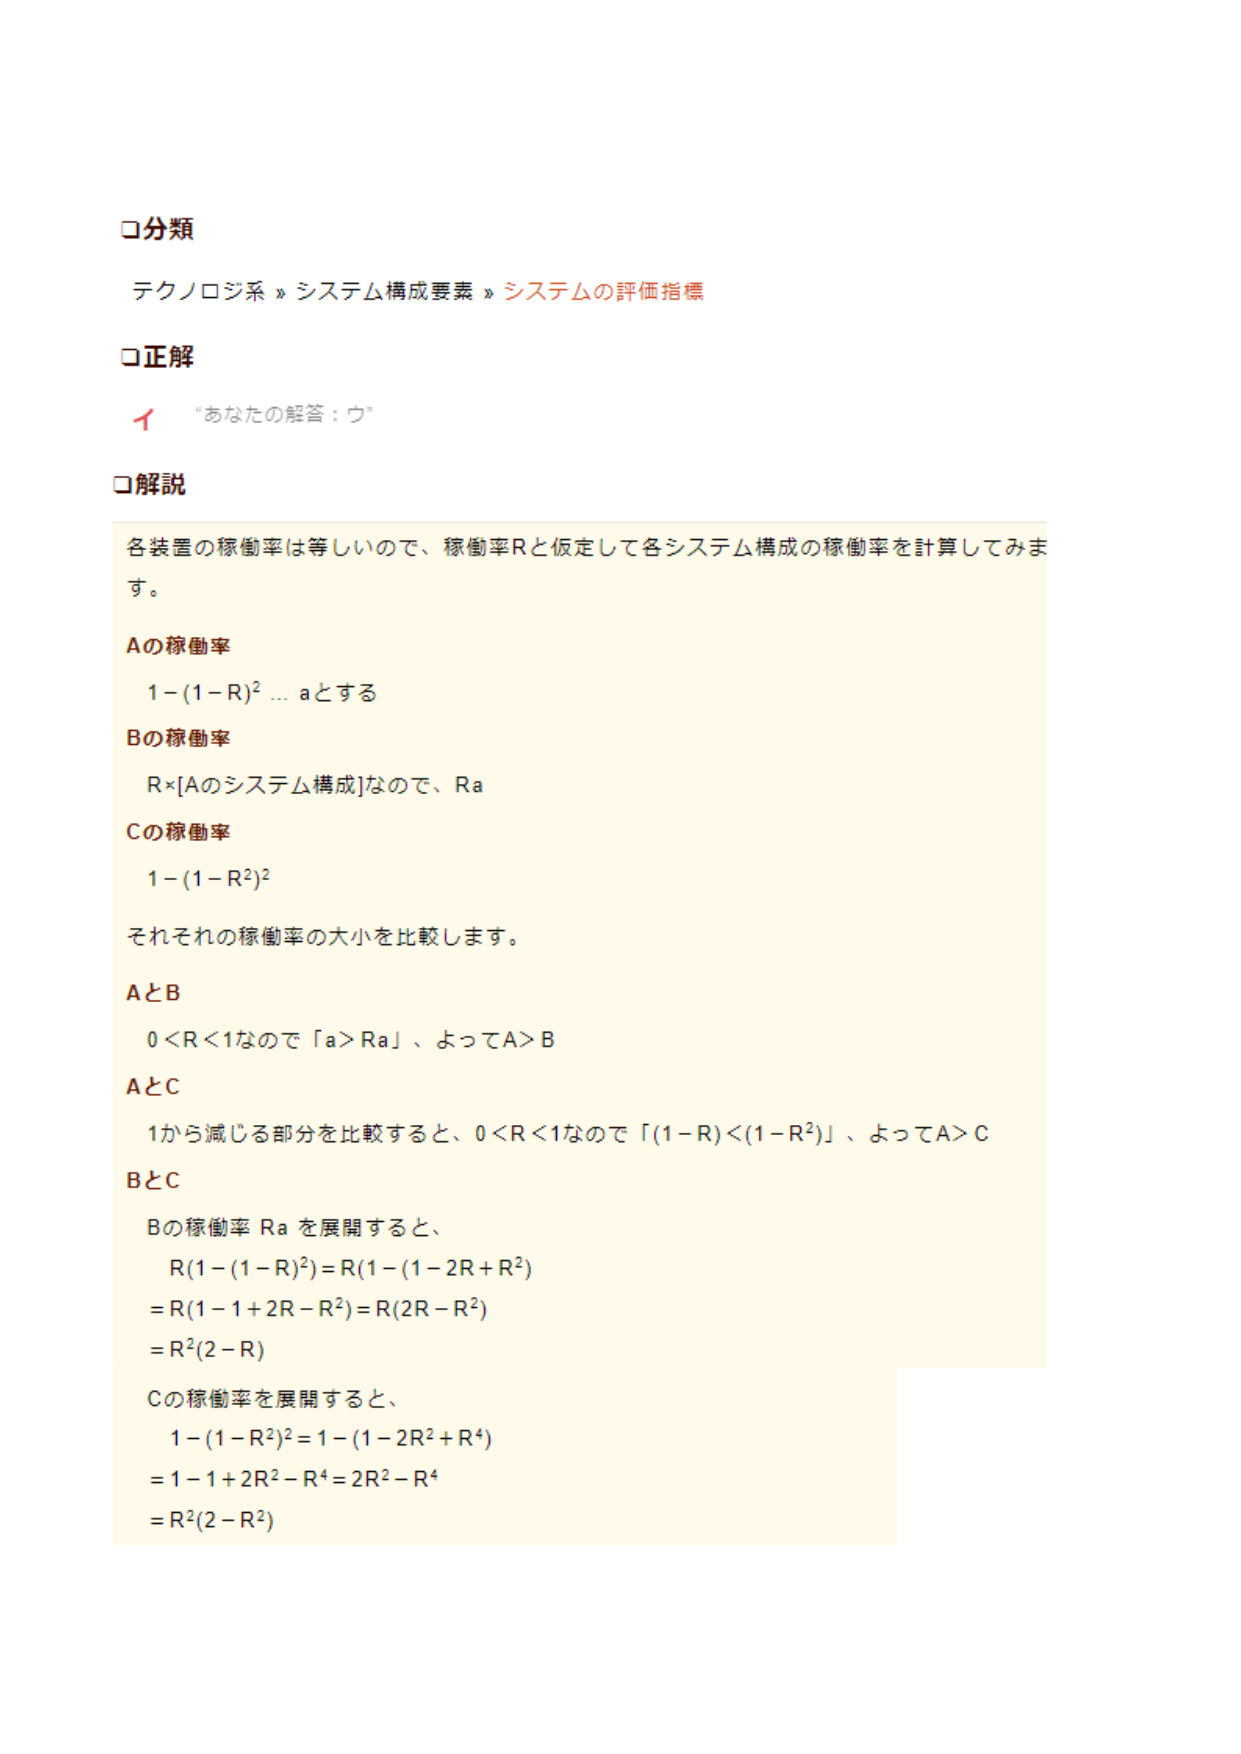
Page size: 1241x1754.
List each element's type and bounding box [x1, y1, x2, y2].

picture [112, 202, 946, 445]
picture [112, 464, 1047, 1545]
